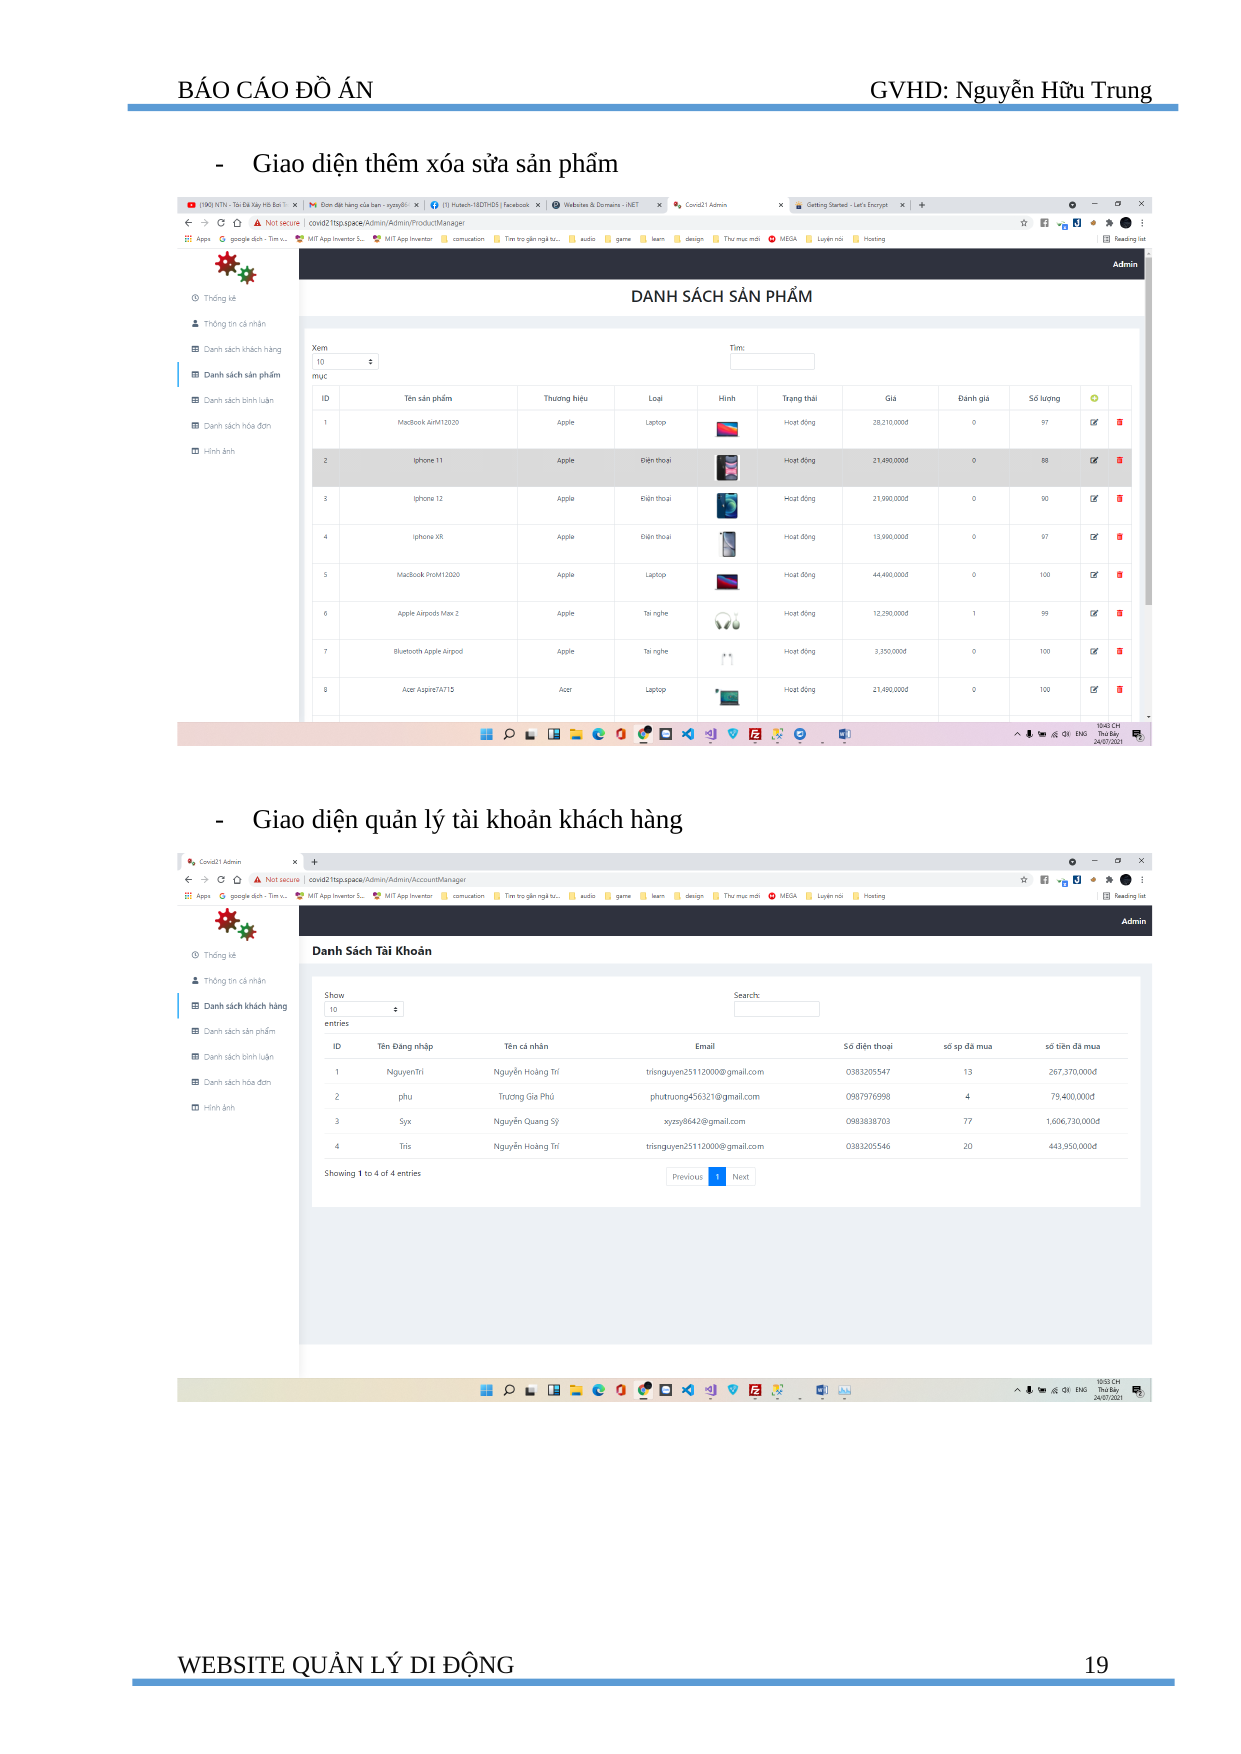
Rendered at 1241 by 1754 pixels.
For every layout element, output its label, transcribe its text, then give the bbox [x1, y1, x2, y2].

picture [177, 197, 1153, 746]
list Giao diện thêm xóa sửa sản phẩm [215, 147, 1122, 178]
list Giao diện quản lý tài khoản khách hàng [215, 803, 1122, 834]
picture [177, 853, 1153, 1402]
